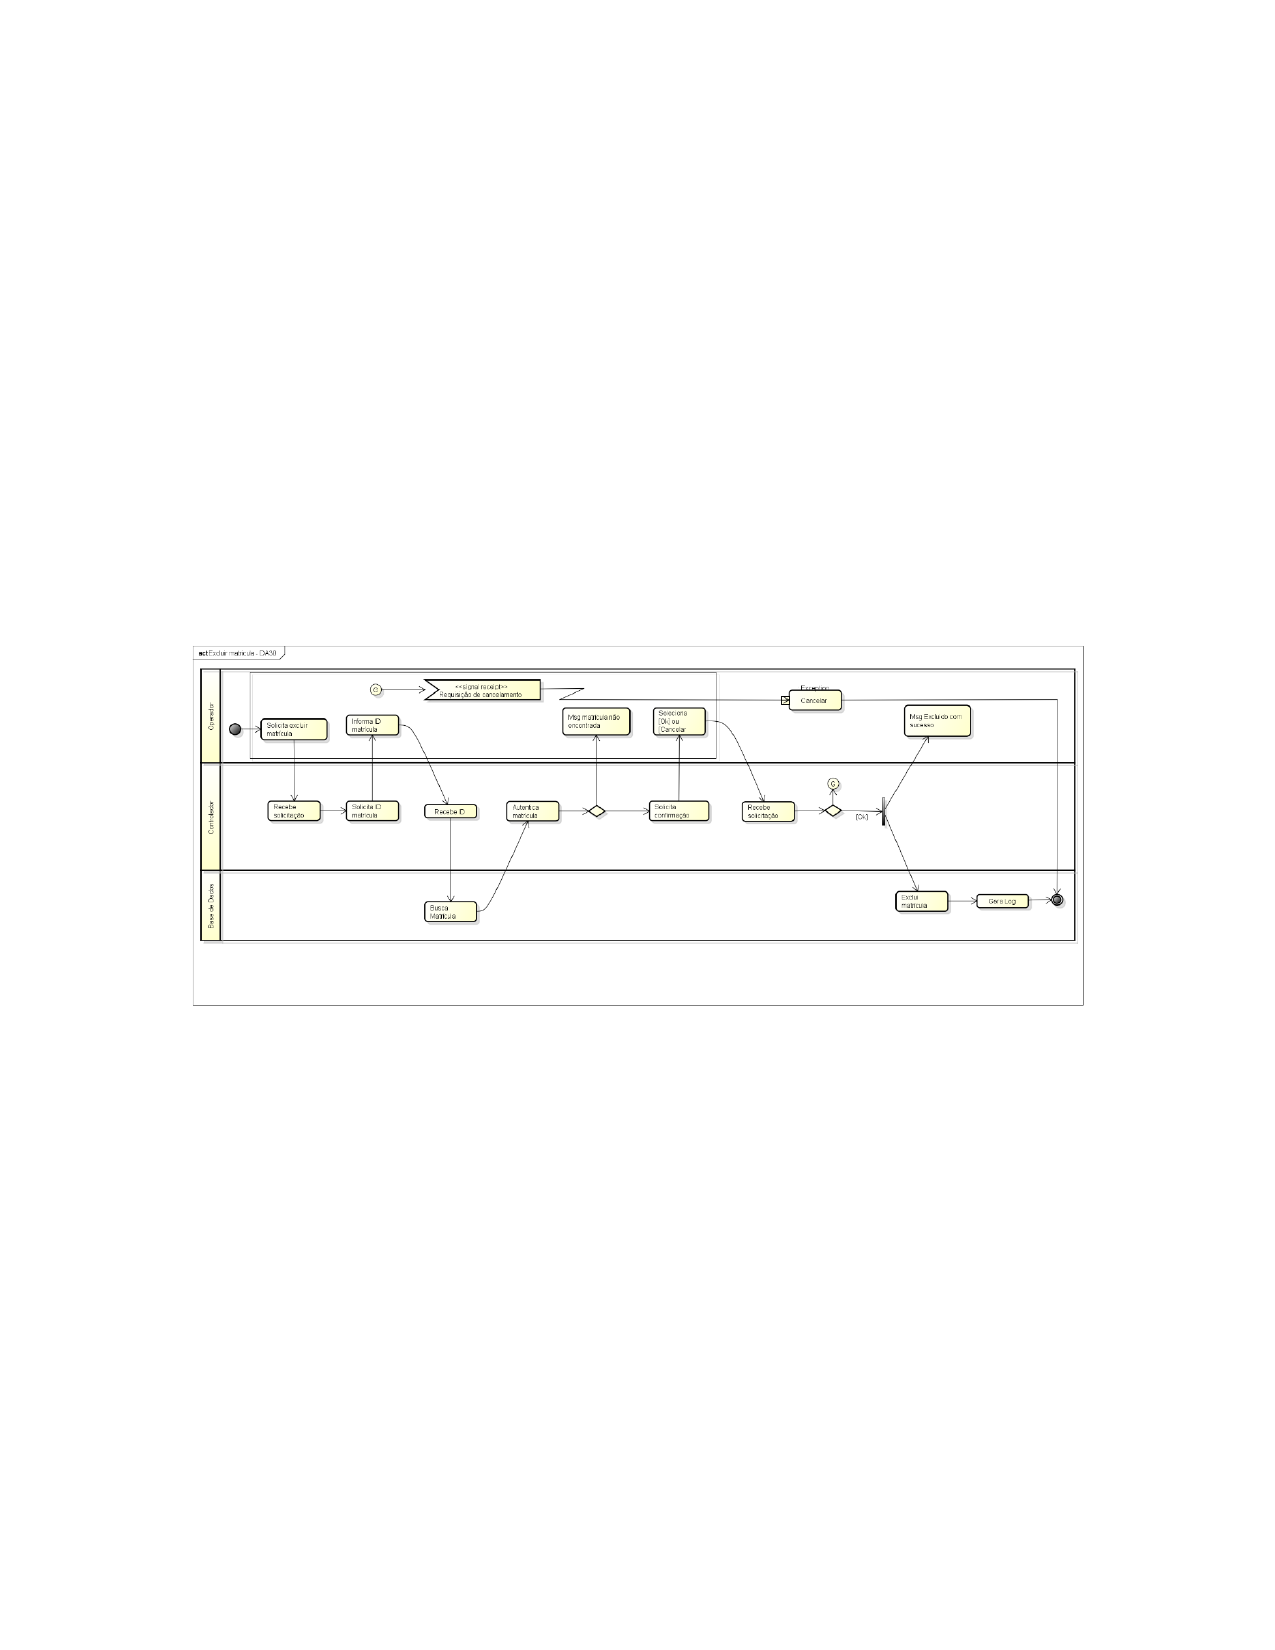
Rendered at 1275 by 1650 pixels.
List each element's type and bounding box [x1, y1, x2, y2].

picture [187, 640, 1088, 1010]
